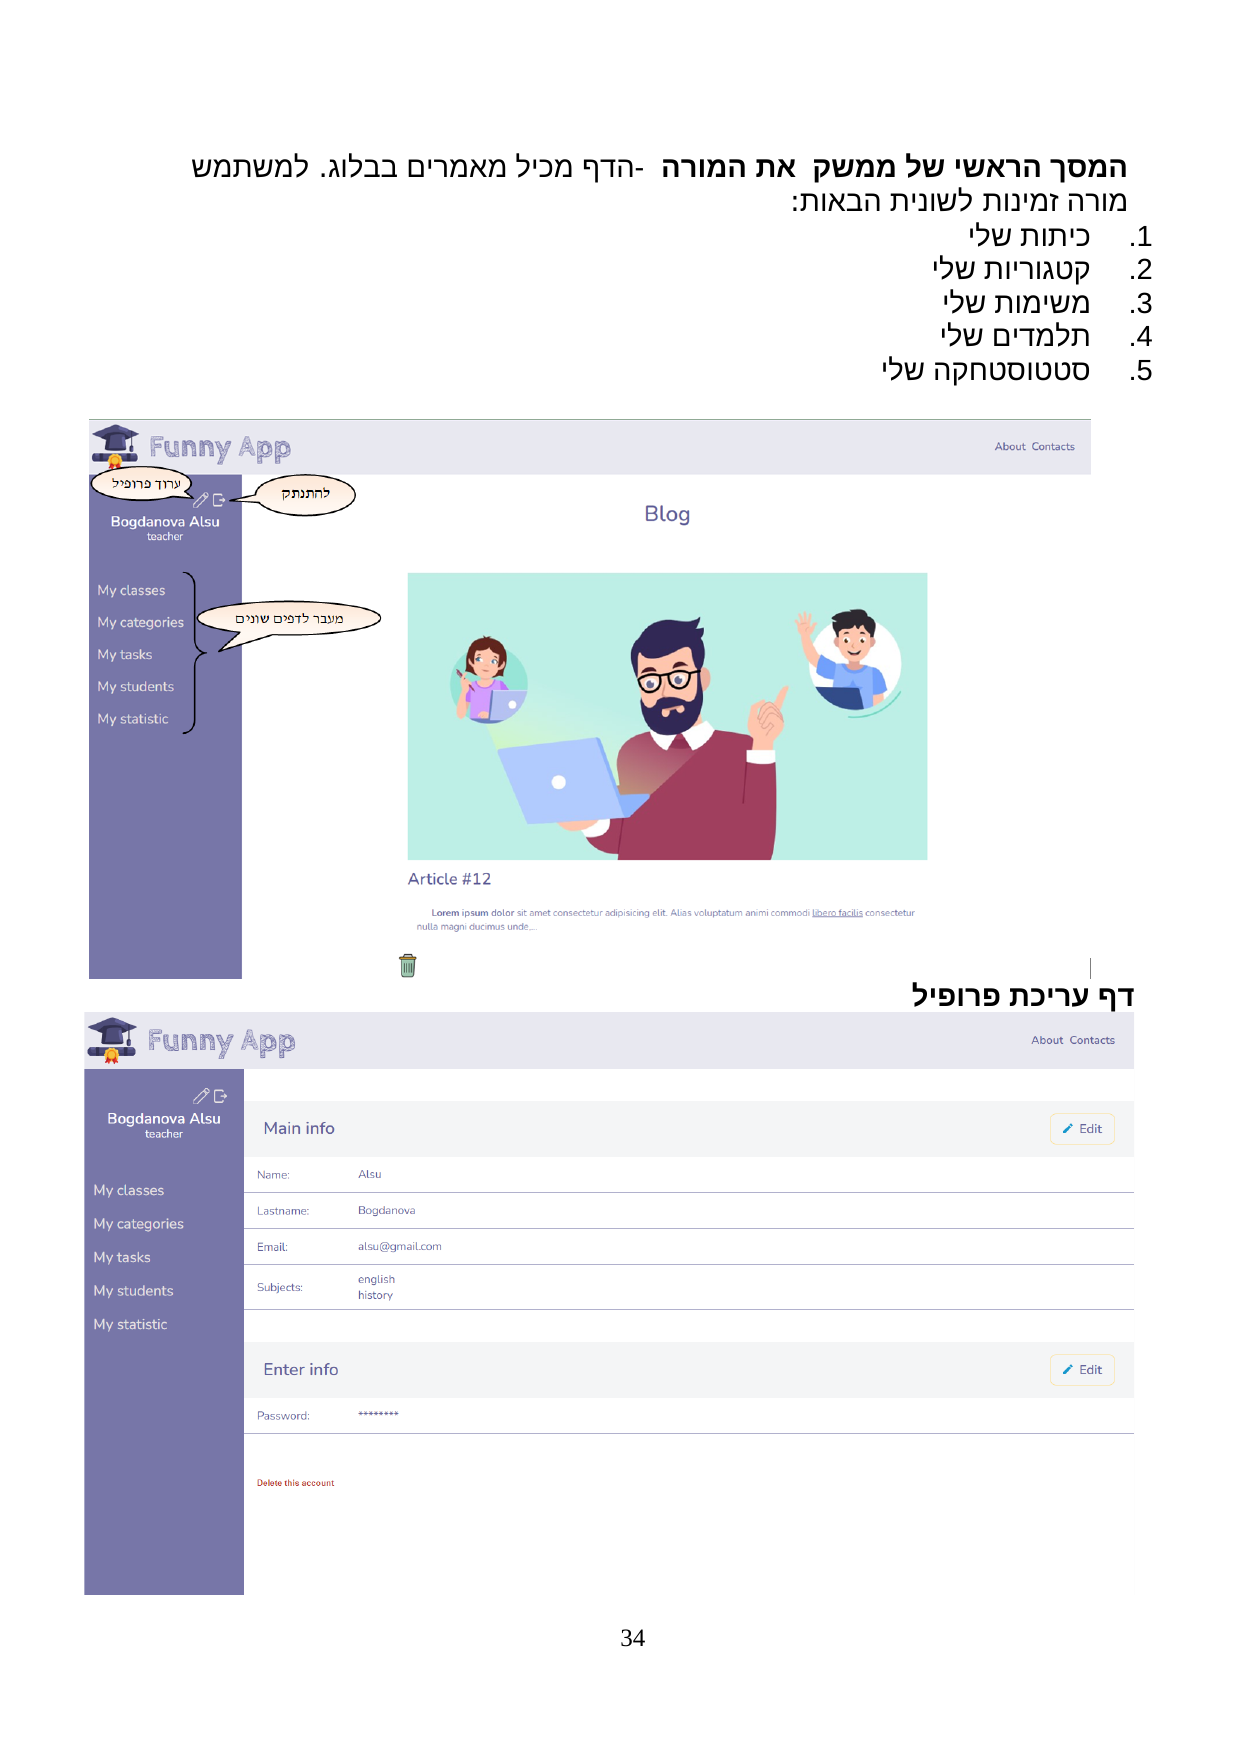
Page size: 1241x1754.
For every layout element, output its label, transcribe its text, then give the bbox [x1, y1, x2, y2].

picture [84, 1012, 1135, 1595]
picture [87, 419, 1091, 980]
text דף עריכת פרופיל [131, 979, 1134, 1012]
list תלמדים שלי [131, 319, 1128, 353]
list משימות שלי [131, 286, 1128, 319]
text המסך הראשי של ממשק את המורה -הדף מכיל מאמרים בבלוג. למשתמש מורה זמינות לשונית הבאות: [131, 150, 1128, 218]
list סטטוסטחקה שלי [131, 353, 1128, 386]
list כיתות שלי [131, 218, 1128, 252]
list קטגוריות שלי [131, 252, 1128, 286]
